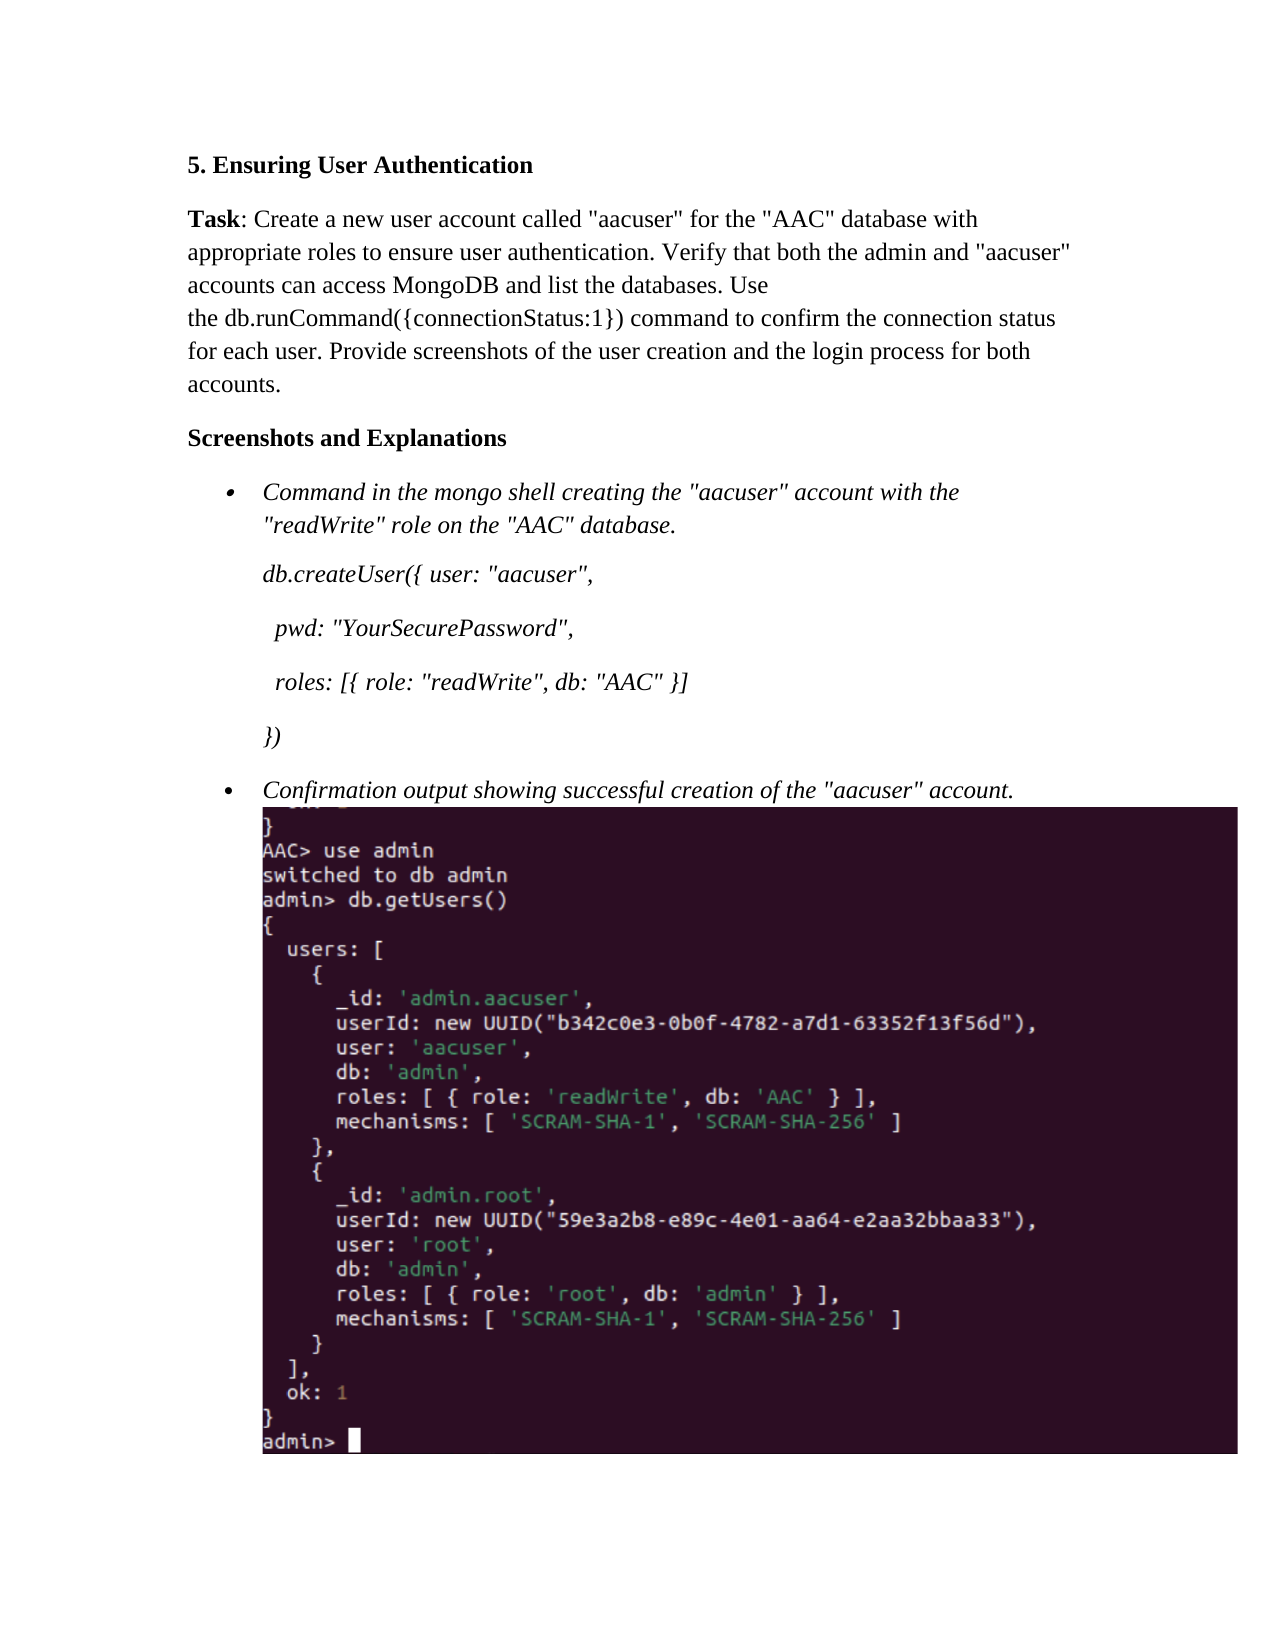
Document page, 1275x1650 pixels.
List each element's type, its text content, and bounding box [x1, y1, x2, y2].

text }) [262, 721, 1087, 750]
text db.createUser({ user: "aacuser", [262, 559, 1087, 588]
text Task: Create a new user account called "aacuser" for the "AAC" database with appropriate roles to ensure user authentication. Verify that both the admin and "aacuser" accounts can access MongoDB and list the databases. Use the db.runCommand({connectionStatus:1}) command to confirm the connection status for each user. Provide screenshots of the user creation and the login process for both accounts. [187, 204, 1087, 398]
list Command in the mongo shell creating the "aacuser" account with the "readWrite" role on the "AAC" database. [225, 477, 1087, 538]
text 5. Ensuring User Authentication [187, 150, 1087, 179]
text Screenshots and Explanations [187, 423, 1087, 452]
picture [262, 807, 1238, 1454]
text roles: [{ role: "readWrite", db: "AAC" }] [262, 667, 1087, 696]
text pwd: "YourSecurePassword", [262, 613, 1087, 642]
